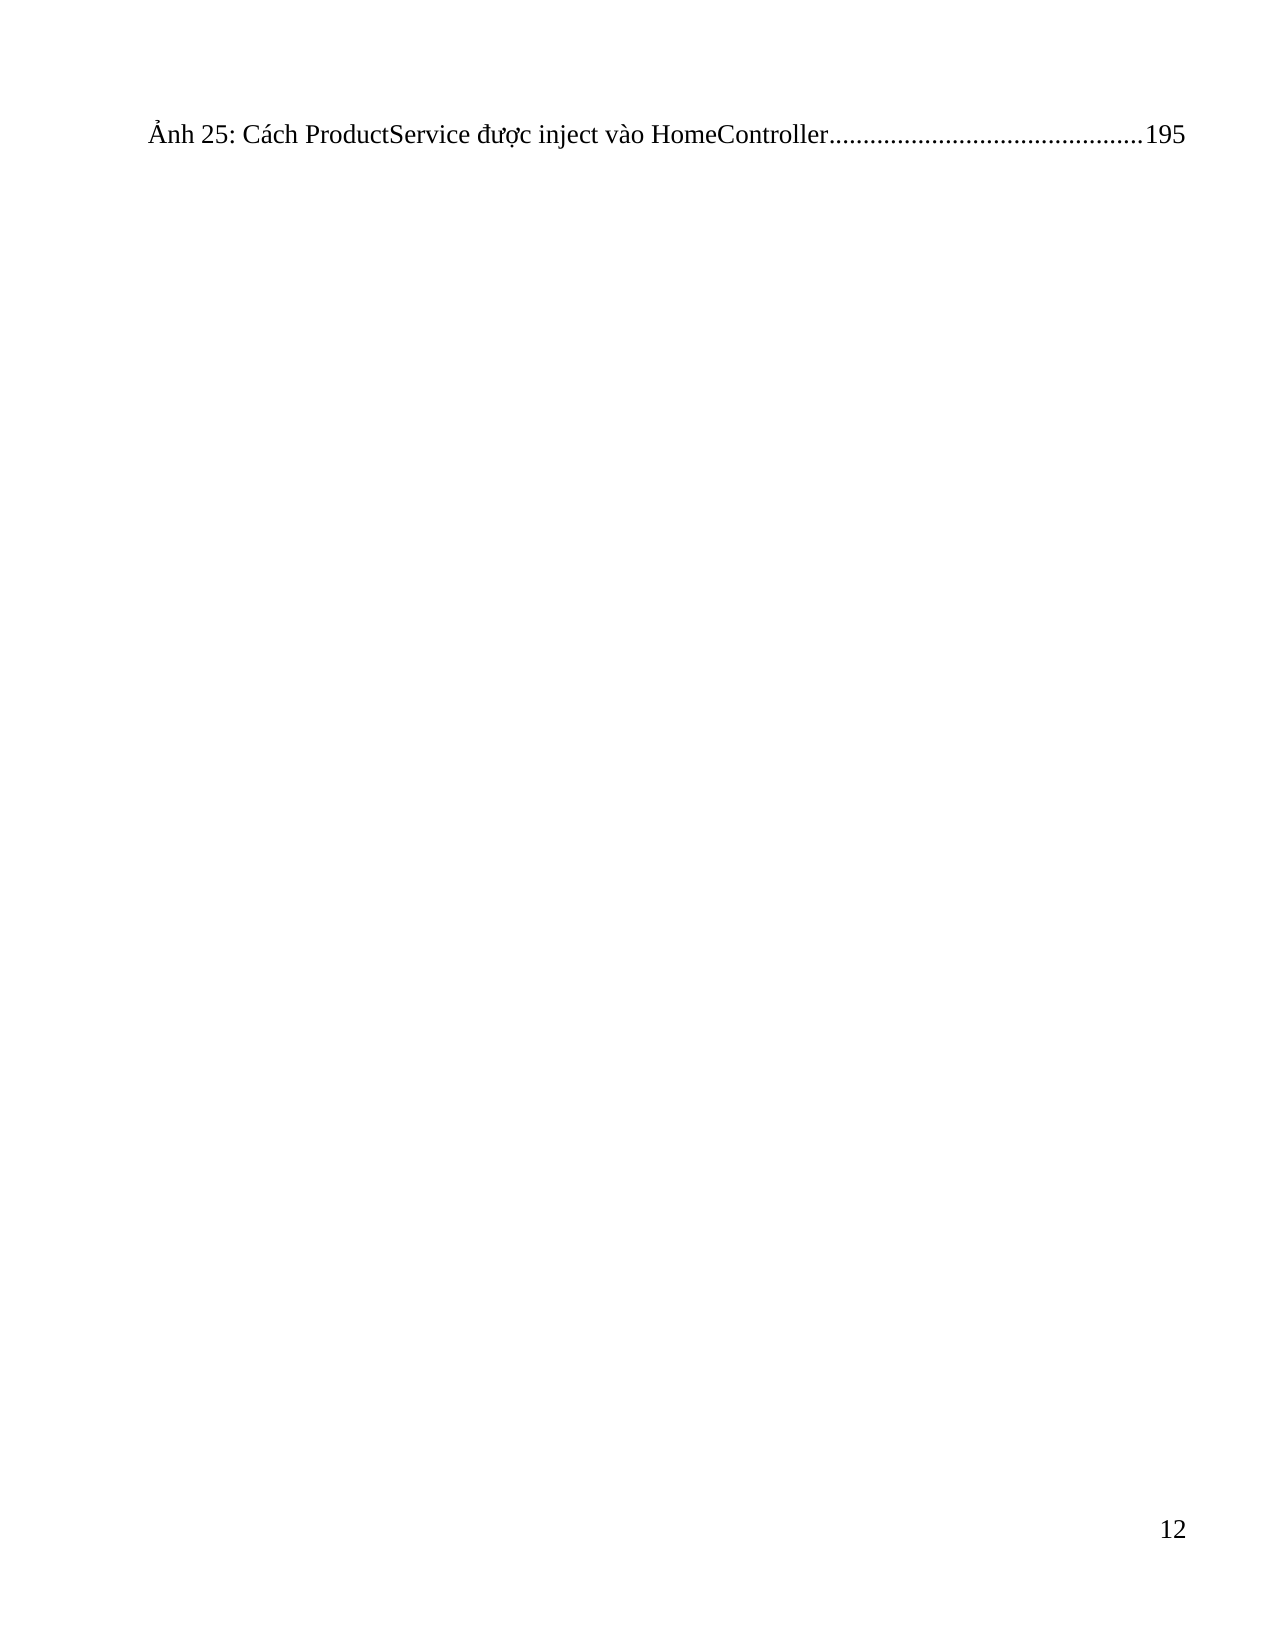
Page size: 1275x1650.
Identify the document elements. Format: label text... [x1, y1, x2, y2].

text Ảnh 25: Cách ProductService được inject vào HomeController 195 [148, 118, 1186, 149]
